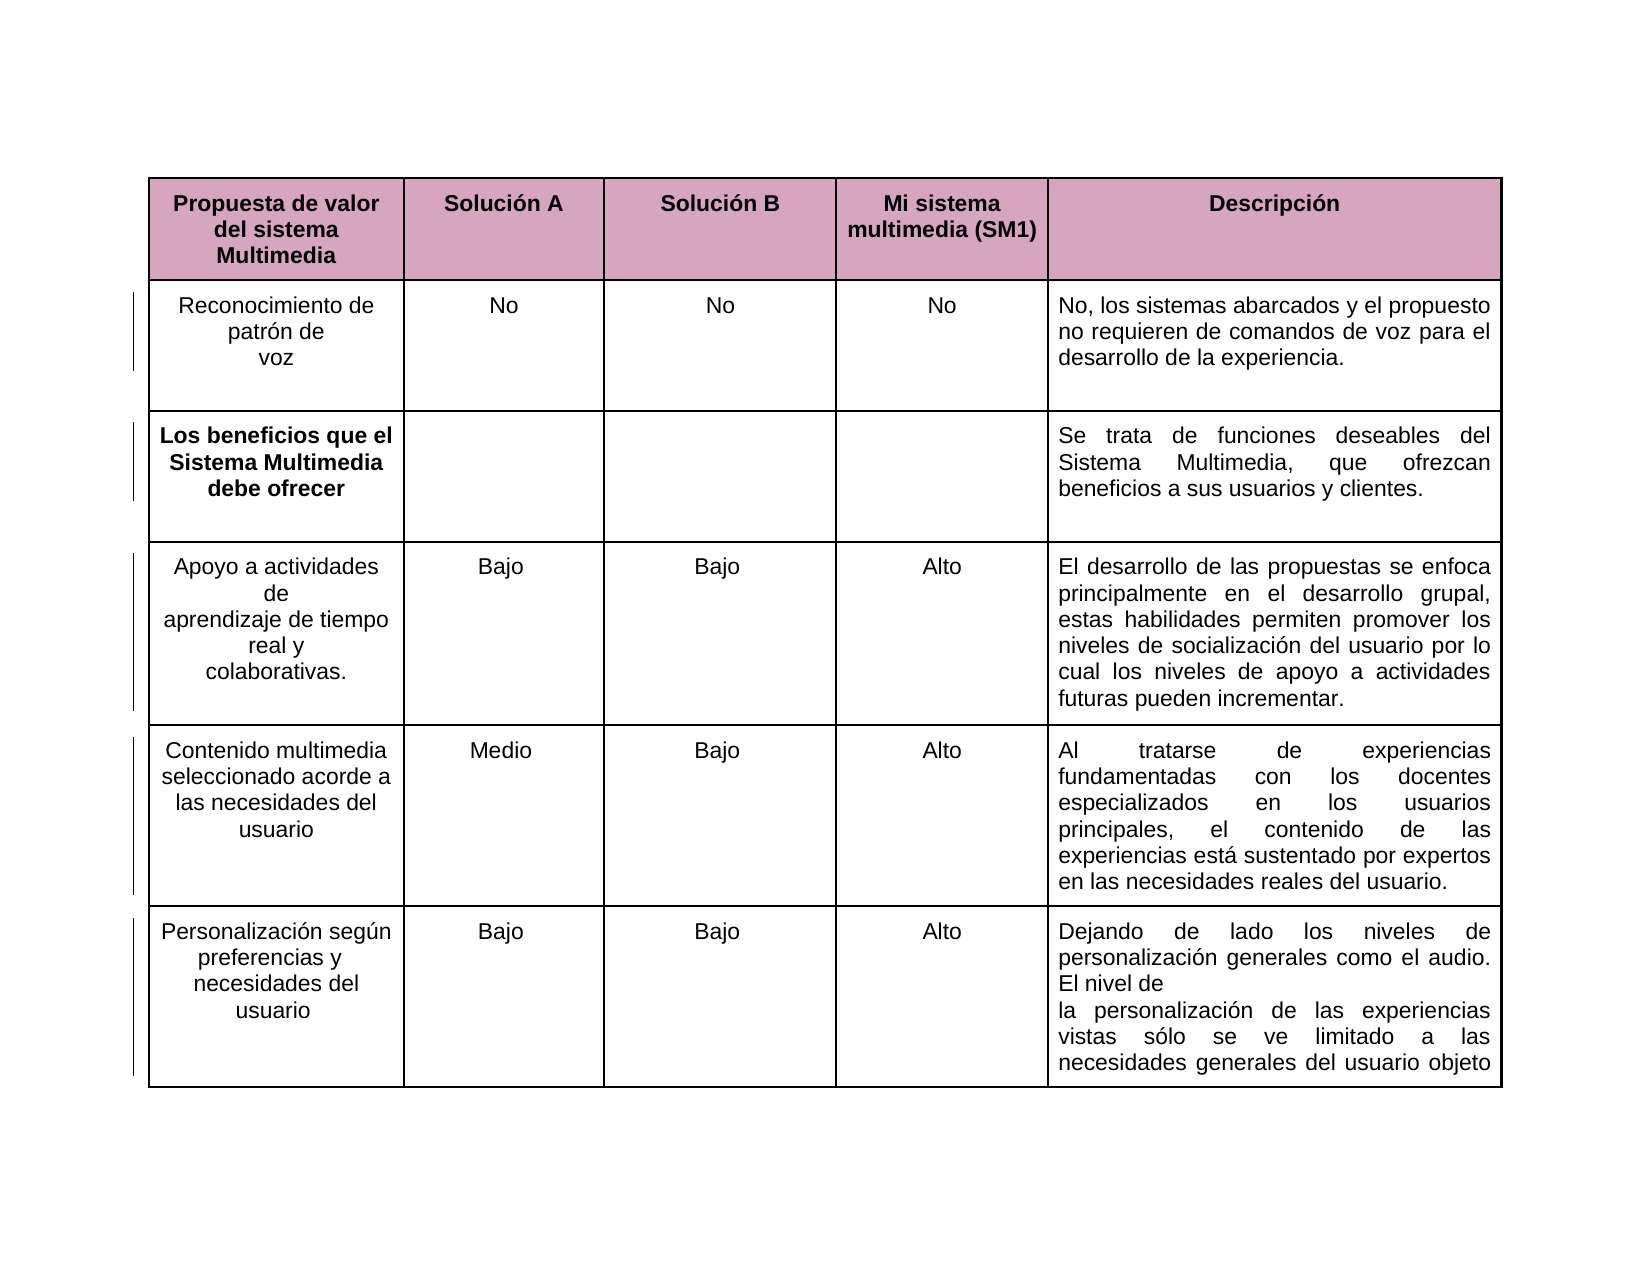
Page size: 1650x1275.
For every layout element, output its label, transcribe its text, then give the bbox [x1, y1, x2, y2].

table_header Descripción [1049, 179, 1500, 279]
table_cell Alto [837, 907, 1047, 1086]
table_cell Medio [405, 726, 603, 905]
table_cell [605, 412, 835, 541]
table_cell No [405, 281, 603, 410]
table_cell Bajo [605, 907, 835, 1086]
table_cell Contenido multimedia seleccionado acorde a las necesidades del usuario [150, 726, 403, 905]
table_cell El desarrollo de las propuestas se enfoca principalmente en el desarrollo grupal, estas habilidades permiten promover los niveles de socialización del usuario por lo cual los niveles de apoyo a actividades futuras pueden incrementar. [1049, 543, 1500, 724]
table_cell Los beneficios que el Sistema Multimedia debe ofrecer [150, 412, 403, 541]
table_cell Bajo [405, 907, 603, 1086]
table_header Propuesta de valor del sistema Multimedia [150, 179, 403, 279]
table_cell No, los sistemas abarcados y el propuesto no requieren de comandos de voz para el desarrollo de la experiencia. [1049, 281, 1500, 410]
table_cell Bajo [605, 543, 835, 724]
table_cell Alto [837, 543, 1047, 724]
table_cell Apoyo a actividades de aprendizaje de tiempo real y colaborativas. [150, 543, 403, 724]
table_cell Reconocimiento de patrón de voz [150, 281, 403, 410]
table_cell Al tratarse de experiencias fundamentadas con los docentes especializados en los usuarios principales, el contenido de las experiencias está sustentado por expertos en las necesidades reales del usuario. [1049, 726, 1500, 905]
table_cell No [837, 281, 1047, 410]
table_cell Bajo [605, 726, 835, 905]
table_cell Bajo [405, 543, 603, 724]
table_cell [150, 907, 403, 1086]
table_cell [405, 412, 603, 541]
table_header Solución B [605, 179, 835, 279]
table_cell Se trata de funciones deseables del Sistema Multimedia, que ofrezcan beneficios a sus usuarios y clientes. [1049, 412, 1500, 541]
table_header Mi sistema multimedia (SM1) [837, 179, 1047, 279]
table_cell No [605, 281, 835, 410]
table_header Solución A [405, 179, 603, 279]
table_cell [837, 412, 1047, 541]
table_cell Alto [837, 726, 1047, 905]
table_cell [1049, 907, 1500, 1086]
